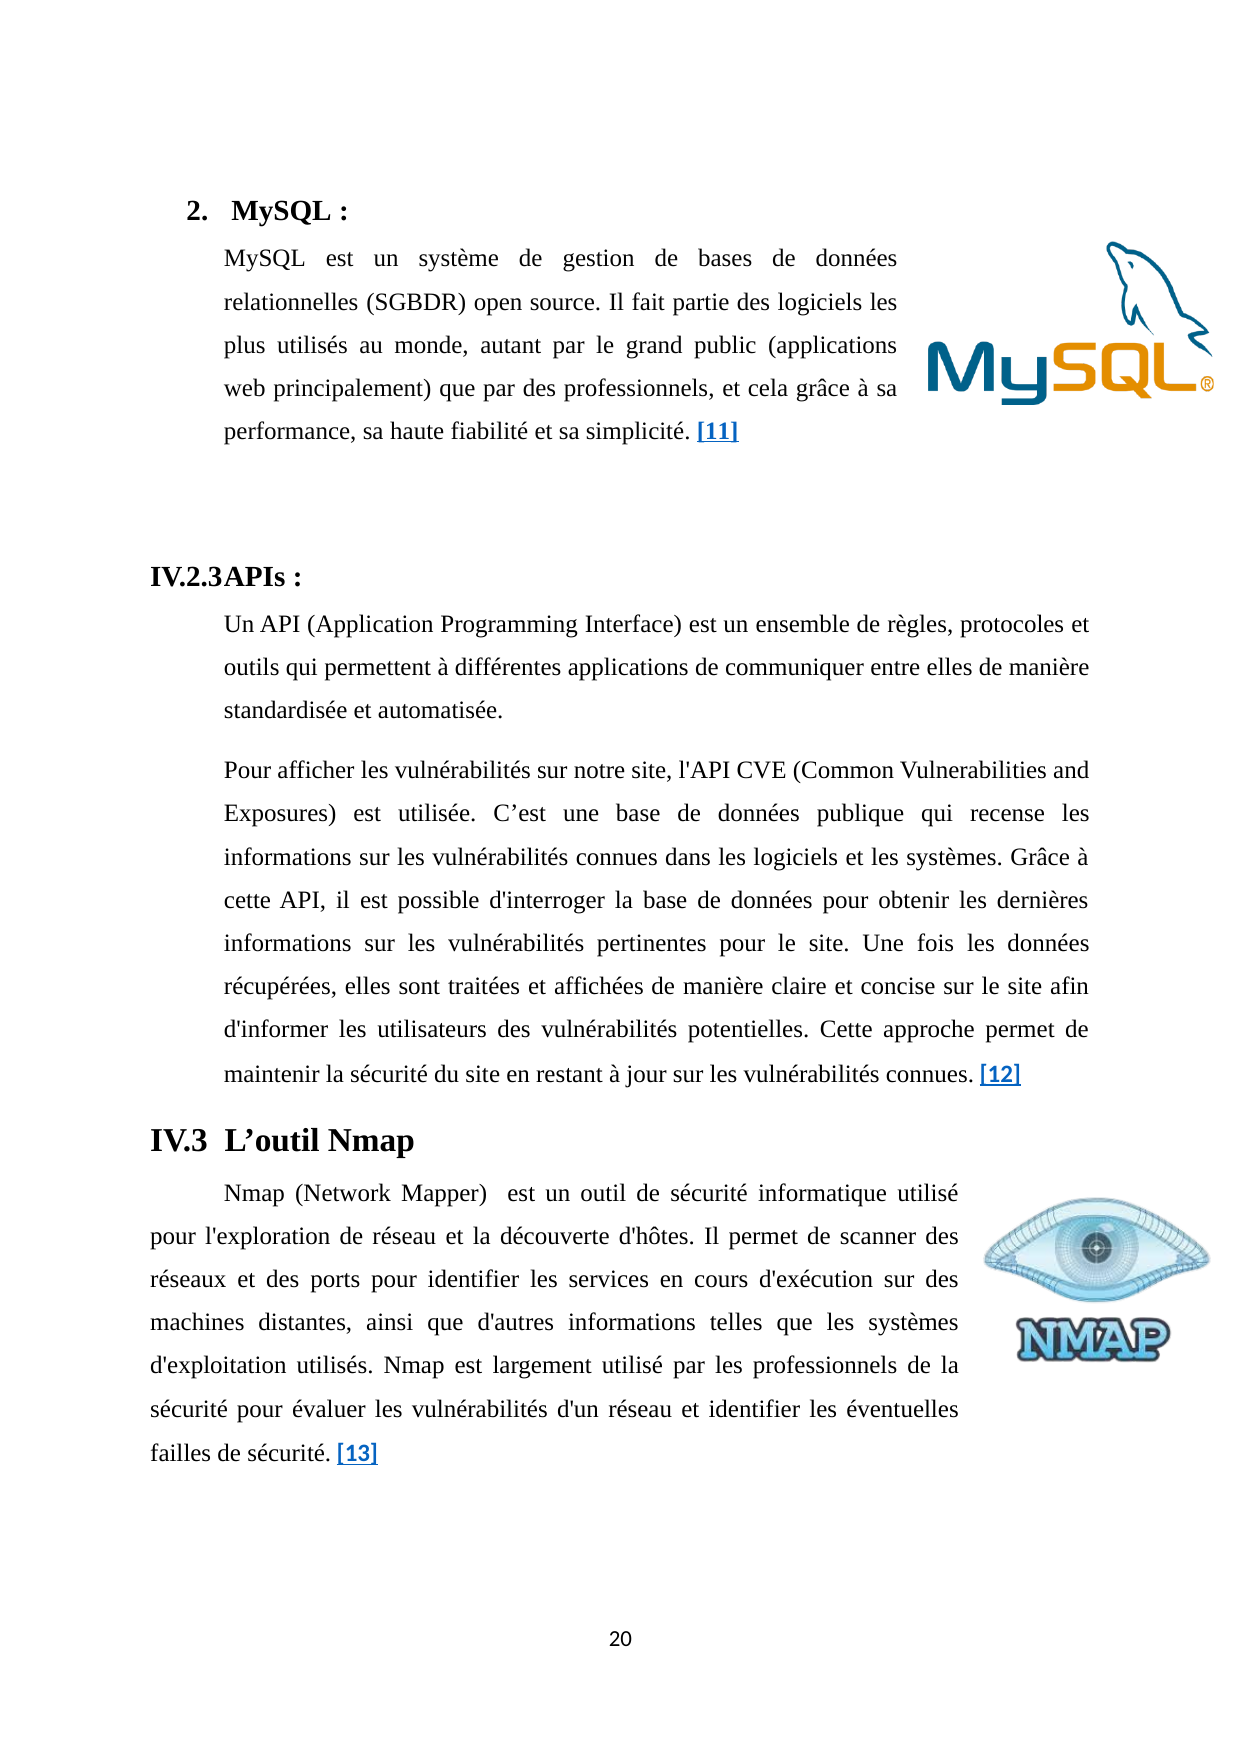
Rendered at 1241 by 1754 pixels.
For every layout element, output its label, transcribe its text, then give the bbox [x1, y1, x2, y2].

subtitle L’outil Nmap [150, 1121, 1090, 1159]
picture [928, 241, 1214, 405]
text Pour afficher les vulnérabilités sur notre site, l'API CVE (Common Vulnerabilities and Exposures) est utilisée. C’est une base de données publique qui recense les informations sur les vulnérabilités connues dans les logiciels et les systèmes. Grâce à cette API, il est possible d'interroger la base de données pour obtenir les dernières informations sur les vulnérabilités pertinentes pour le site. Une fois les données récupérées, elles sont traitées et affichées de manière claire et concise sur le site afin d'informer les utilisateurs des vulnérabilités potentielles. Cette approche permet de maintenir la sécurité du site en restant à jour sur les vulnérabilités connues. [12] [224, 755, 1090, 1089]
picture [978, 1162, 1216, 1401]
text Un API (Application Programming Interface) est un ensemble de règles, protocoles et outils qui permettent à différentes applications de communiquer entre elles de manière standardisée et automatisée. [224, 609, 1090, 724]
list MySQL : [186, 193, 897, 227]
text Nmap (Network Mapper) est un outil de sécurité informatique utilisé pour l'exploration de réseau et la découverte d'hôtes. Il permet de scanner des réseaux et des ports pour identifier les services en cours d'exécution sur des machines distantes, ainsi que d'autres informations telles que les systèmes d'exploitation utilisés. Nmap est largement utilisé par les professionnels de la sécurité pour évaluer les vulnérabilités d'un réseau et identifier les éventuelles failles de sécurité. [13] [150, 1178, 1090, 1468]
subtitle APIs : [150, 559, 1090, 593]
text MySQL est un système de gestion de bases de données relationnelles (SGBDR) open source. Il fait partie des logiciels les plus utilisés au monde, autant par le grand public (applications web principalement) que par des professionnels, et cela grâce à sa performance, sa haute fiabilité et sa simplicité. [11] [224, 243, 898, 445]
